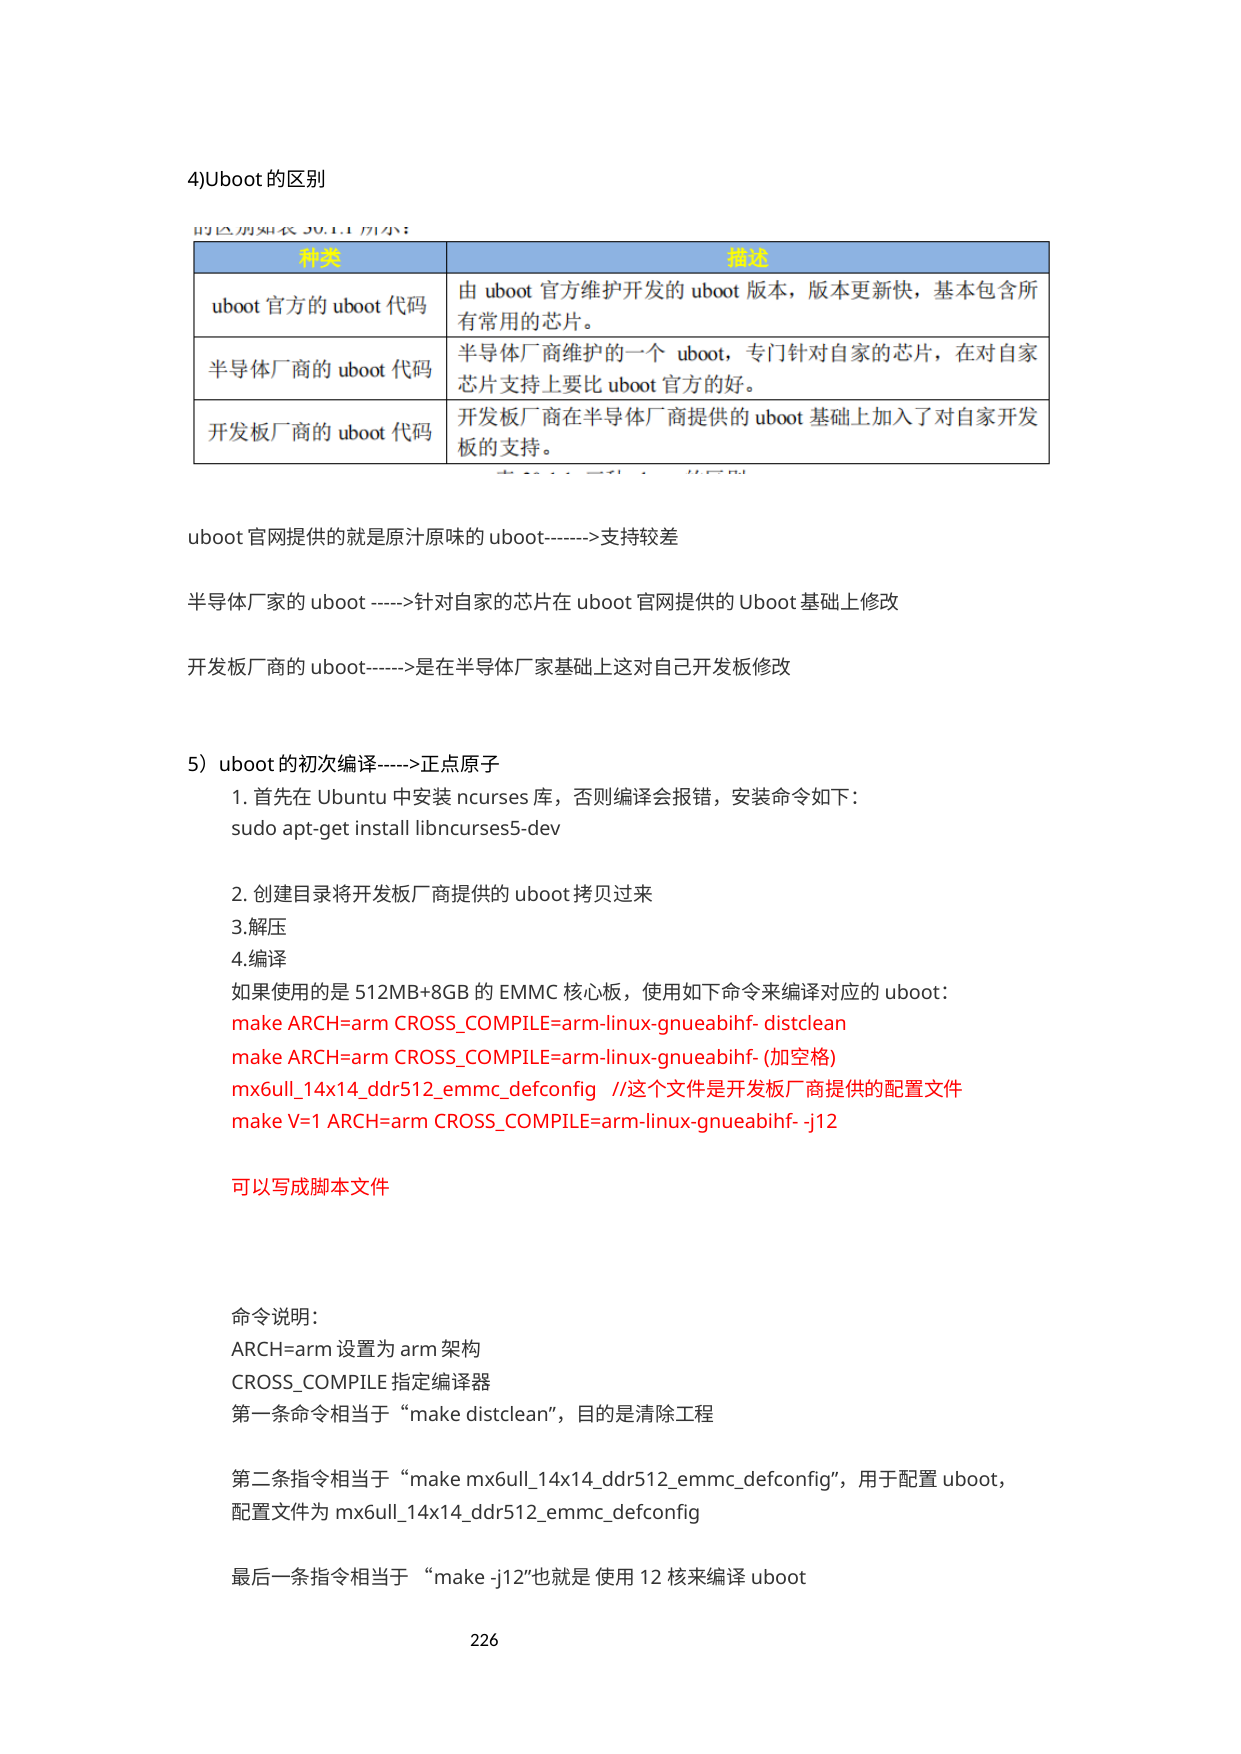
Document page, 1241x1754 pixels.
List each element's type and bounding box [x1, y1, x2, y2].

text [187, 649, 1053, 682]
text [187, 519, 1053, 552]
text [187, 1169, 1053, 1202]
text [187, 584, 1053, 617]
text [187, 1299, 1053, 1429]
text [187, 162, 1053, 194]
picture [187, 227, 1053, 474]
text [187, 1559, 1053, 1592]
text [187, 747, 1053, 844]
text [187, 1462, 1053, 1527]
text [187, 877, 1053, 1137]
